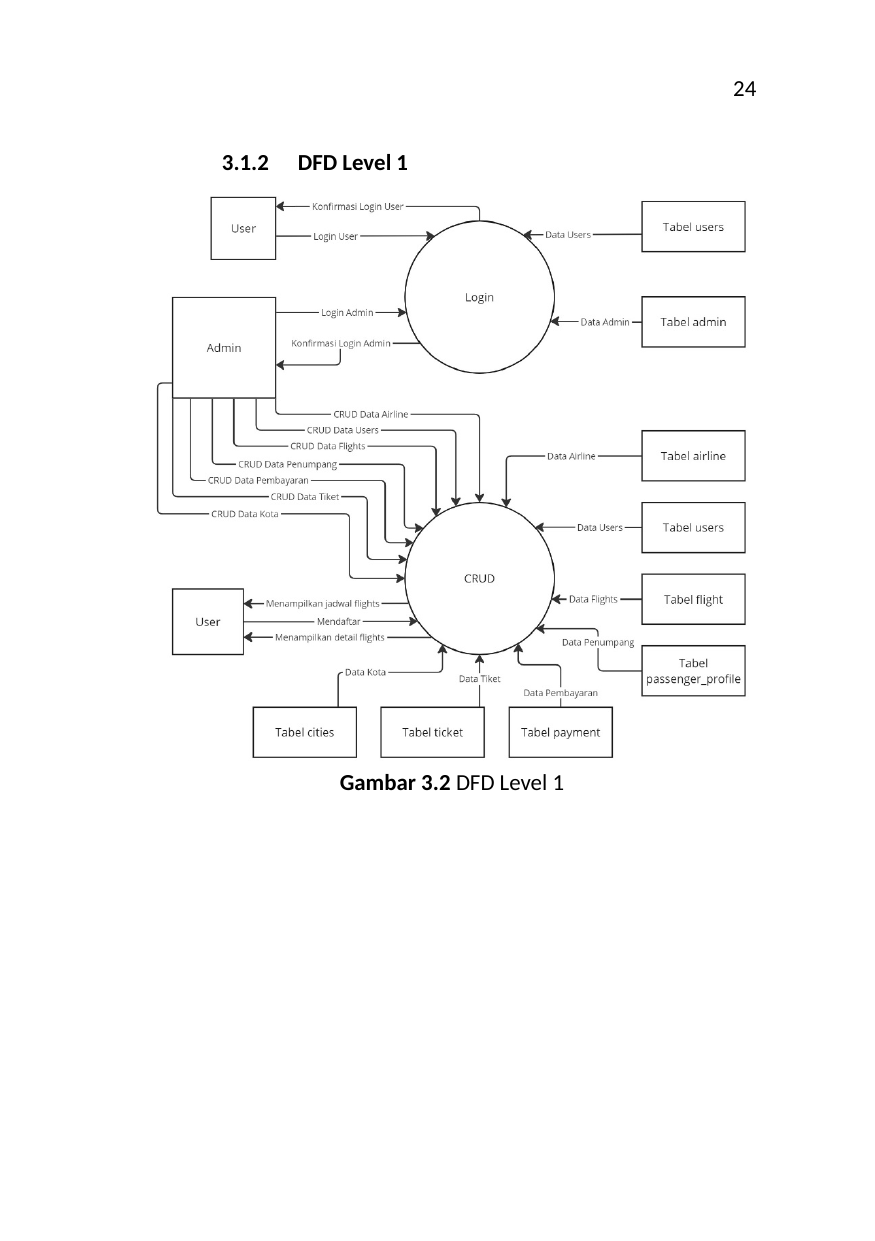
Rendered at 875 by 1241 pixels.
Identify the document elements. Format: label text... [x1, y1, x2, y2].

picture [150, 189, 754, 764]
subtitle DFD Level 1 [222, 148, 756, 176]
text Gambar 3.2 DFD Level 1 [148, 768, 756, 796]
